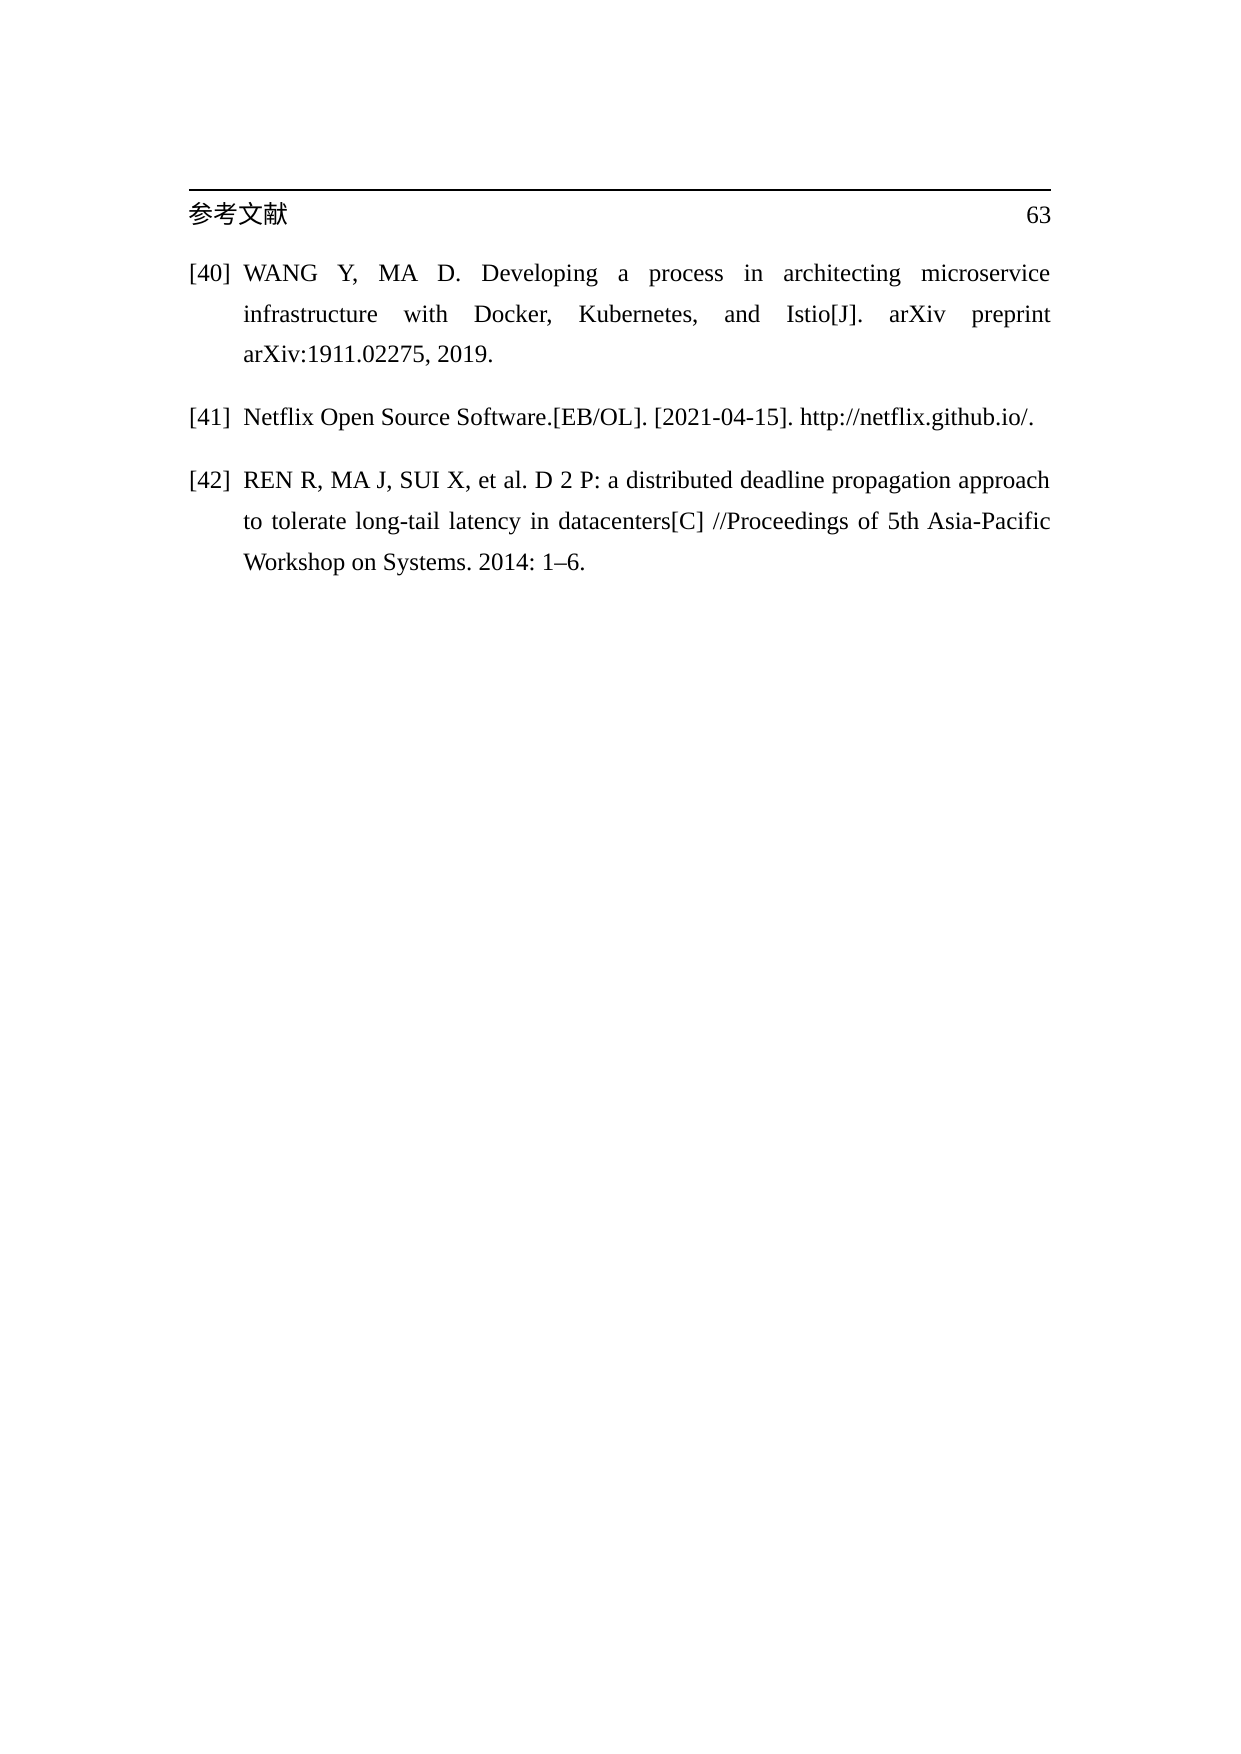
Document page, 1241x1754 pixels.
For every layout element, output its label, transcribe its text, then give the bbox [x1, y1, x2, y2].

list REN R, MA J, SUI X, et al. D 2 P: a distributed deadline propagation approach to tolerate long-tail latency in datacenters[C] //Proceedings of 5th Asia-Pacific Workshop on Systems. 2014: 1–6. [189, 465, 1051, 576]
list WANG Y, MA D. Developing a process in architecting microservice infrastructure with Docker, Kubernetes, and Istio[J]. arXiv preprint arXiv:1911.02275, 2019. [189, 258, 1051, 368]
text 参考文献 63 [188, 159, 1051, 231]
list Netflix Open Source Software.[EB/OL]. [2021-04-15]. http://netflix.github.io/. [189, 402, 1051, 431]
